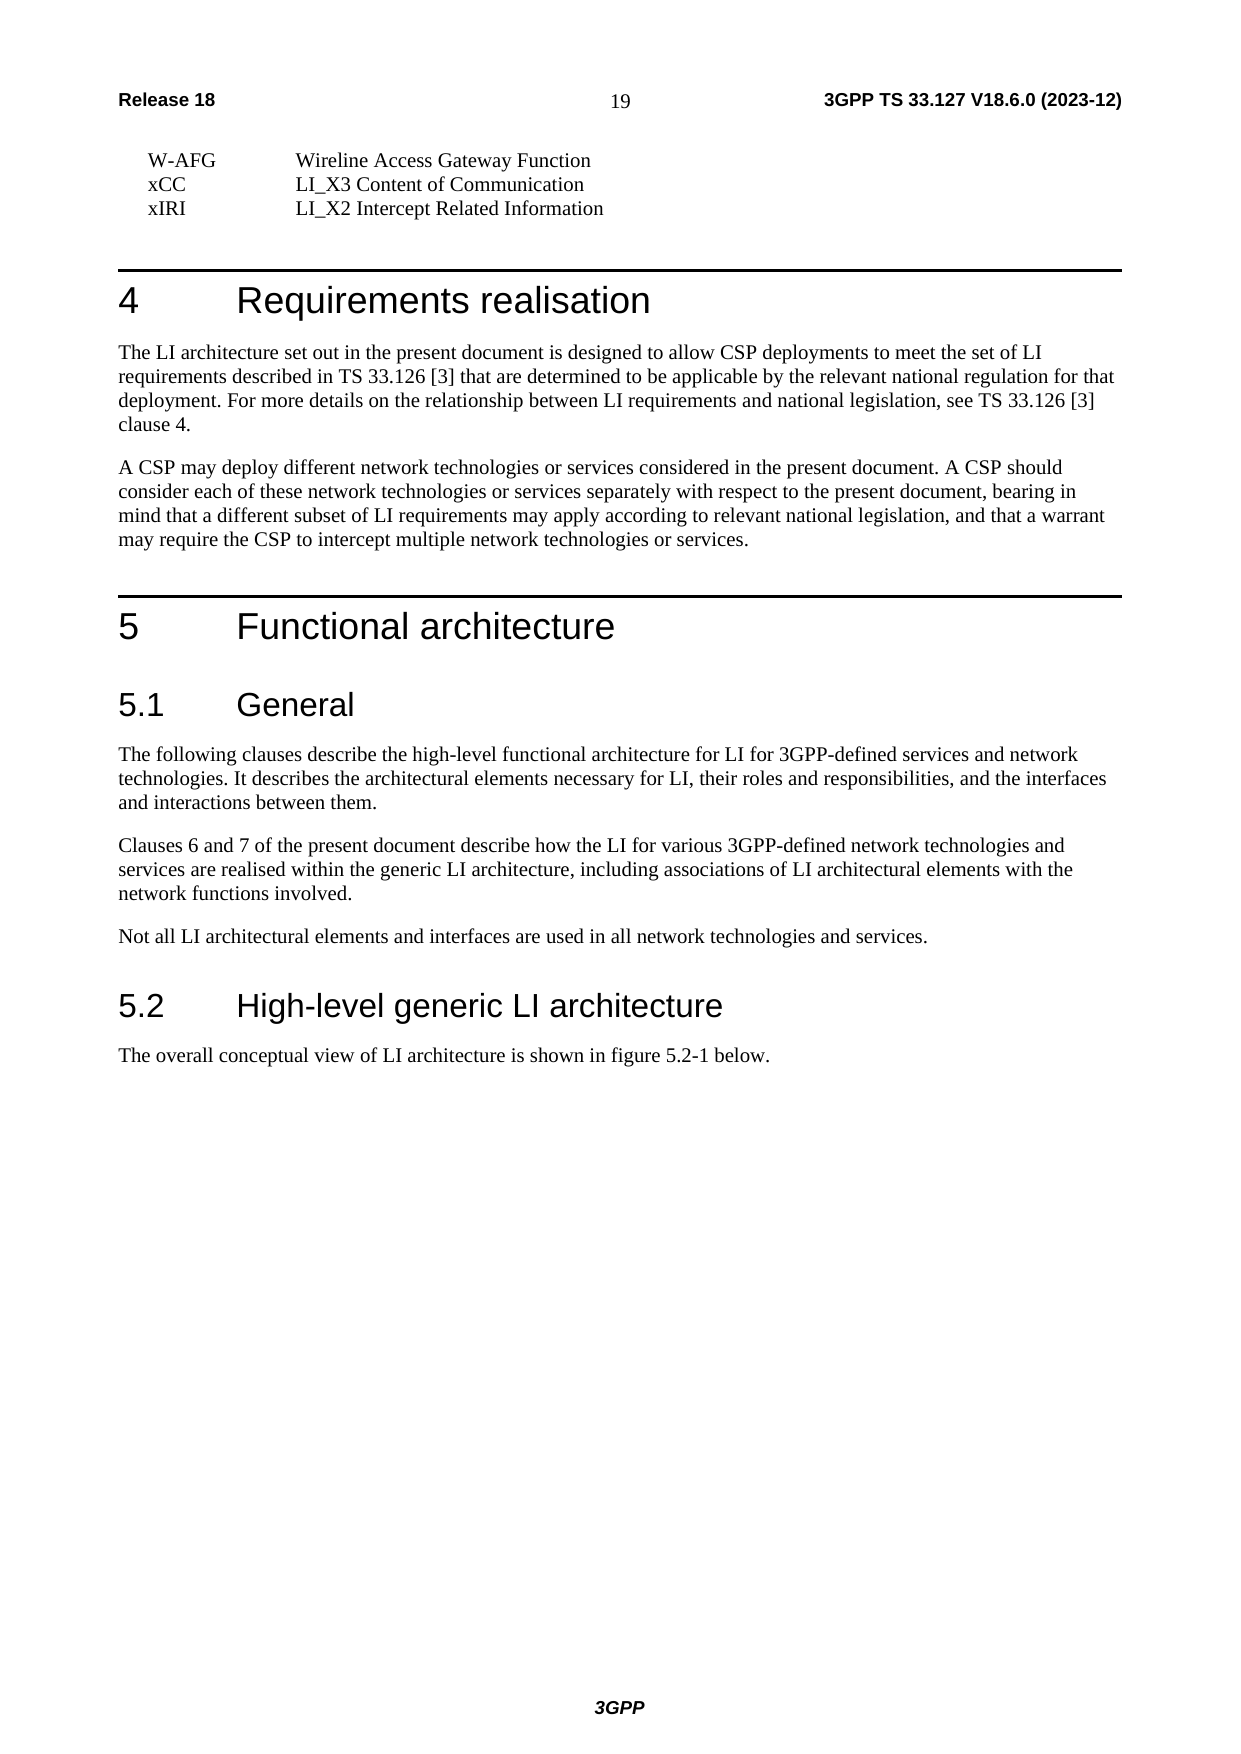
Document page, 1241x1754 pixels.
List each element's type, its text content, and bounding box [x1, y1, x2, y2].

text Clauses 6 and 7 of the present document describe how the LI for various 3GPP-defined network technologies and services are realised within the generic LI architecture, including associations of LI architectural elements with the network functions involved. [118, 833, 1122, 905]
subtitle 5.2 High-level generic LI architecture [118, 986, 1122, 1024]
text A CSP may deploy different network technologies or services considered in the present document. A CSP should consider each of these network technologies or services separately with respect to the present document, bearing in mind that a different subset of LI requirements may apply according to relevant national legislation, and that a warrant may require the CSP to intercept multiple network technologies or services. [118, 455, 1122, 551]
text The overall conceptual view of LI architecture is shown in figure 5.2-1 below. [118, 1043, 1122, 1067]
text xIRI LI_X2 Intercept Related Information [148, 196, 1122, 220]
text xCC LI_X3 Content of Communication [148, 172, 1122, 196]
text W-AFG Wireline Access Gateway Function [148, 147, 1122, 172]
subtitle 4 Requirements realisation [118, 272, 1122, 321]
text The following clauses describe the high-level functional architecture for LI for 3GPP-defined services and network technologies. It describes the architectural elements necessary for LI, their roles and responsibilities, and the interfaces and interactions between them. [118, 742, 1122, 814]
text The LI architecture set out in the present document is designed to allow CSP deployments to meet the set of LI requirements described in TS 33.126 [3] that are determined to be applicable by the relevant national regulation for that deployment. For more details on the relationship between LI requirements and national legislation, see TS 33.126 [3] clause 4. [118, 340, 1122, 436]
subtitle 5 Functional architecture [118, 598, 1122, 647]
subtitle 5.1 General [118, 685, 1122, 723]
text Not all LI architectural elements and interfaces are used in all network technologies and services. [118, 924, 1122, 948]
